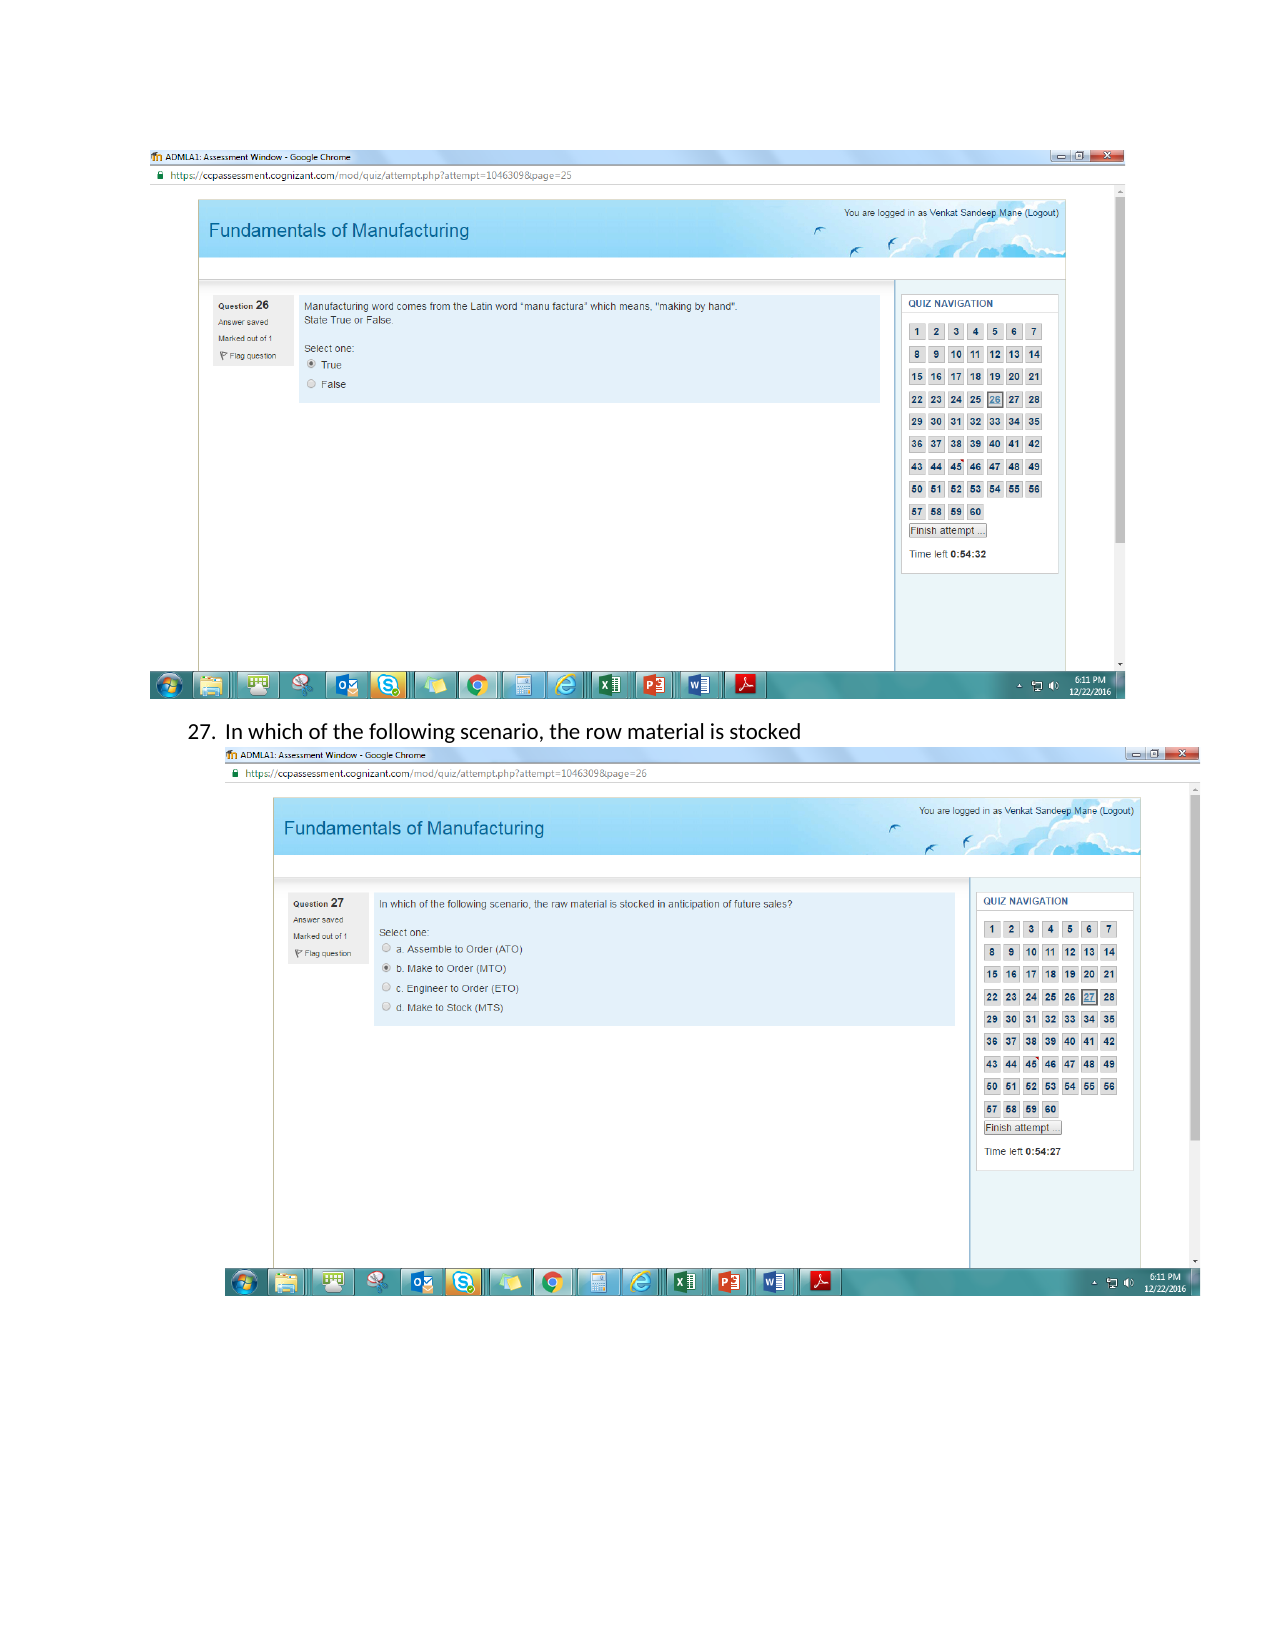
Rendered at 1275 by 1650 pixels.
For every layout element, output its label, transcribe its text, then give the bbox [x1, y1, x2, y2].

picture [225, 747, 1200, 1296]
picture [150, 150, 1125, 699]
